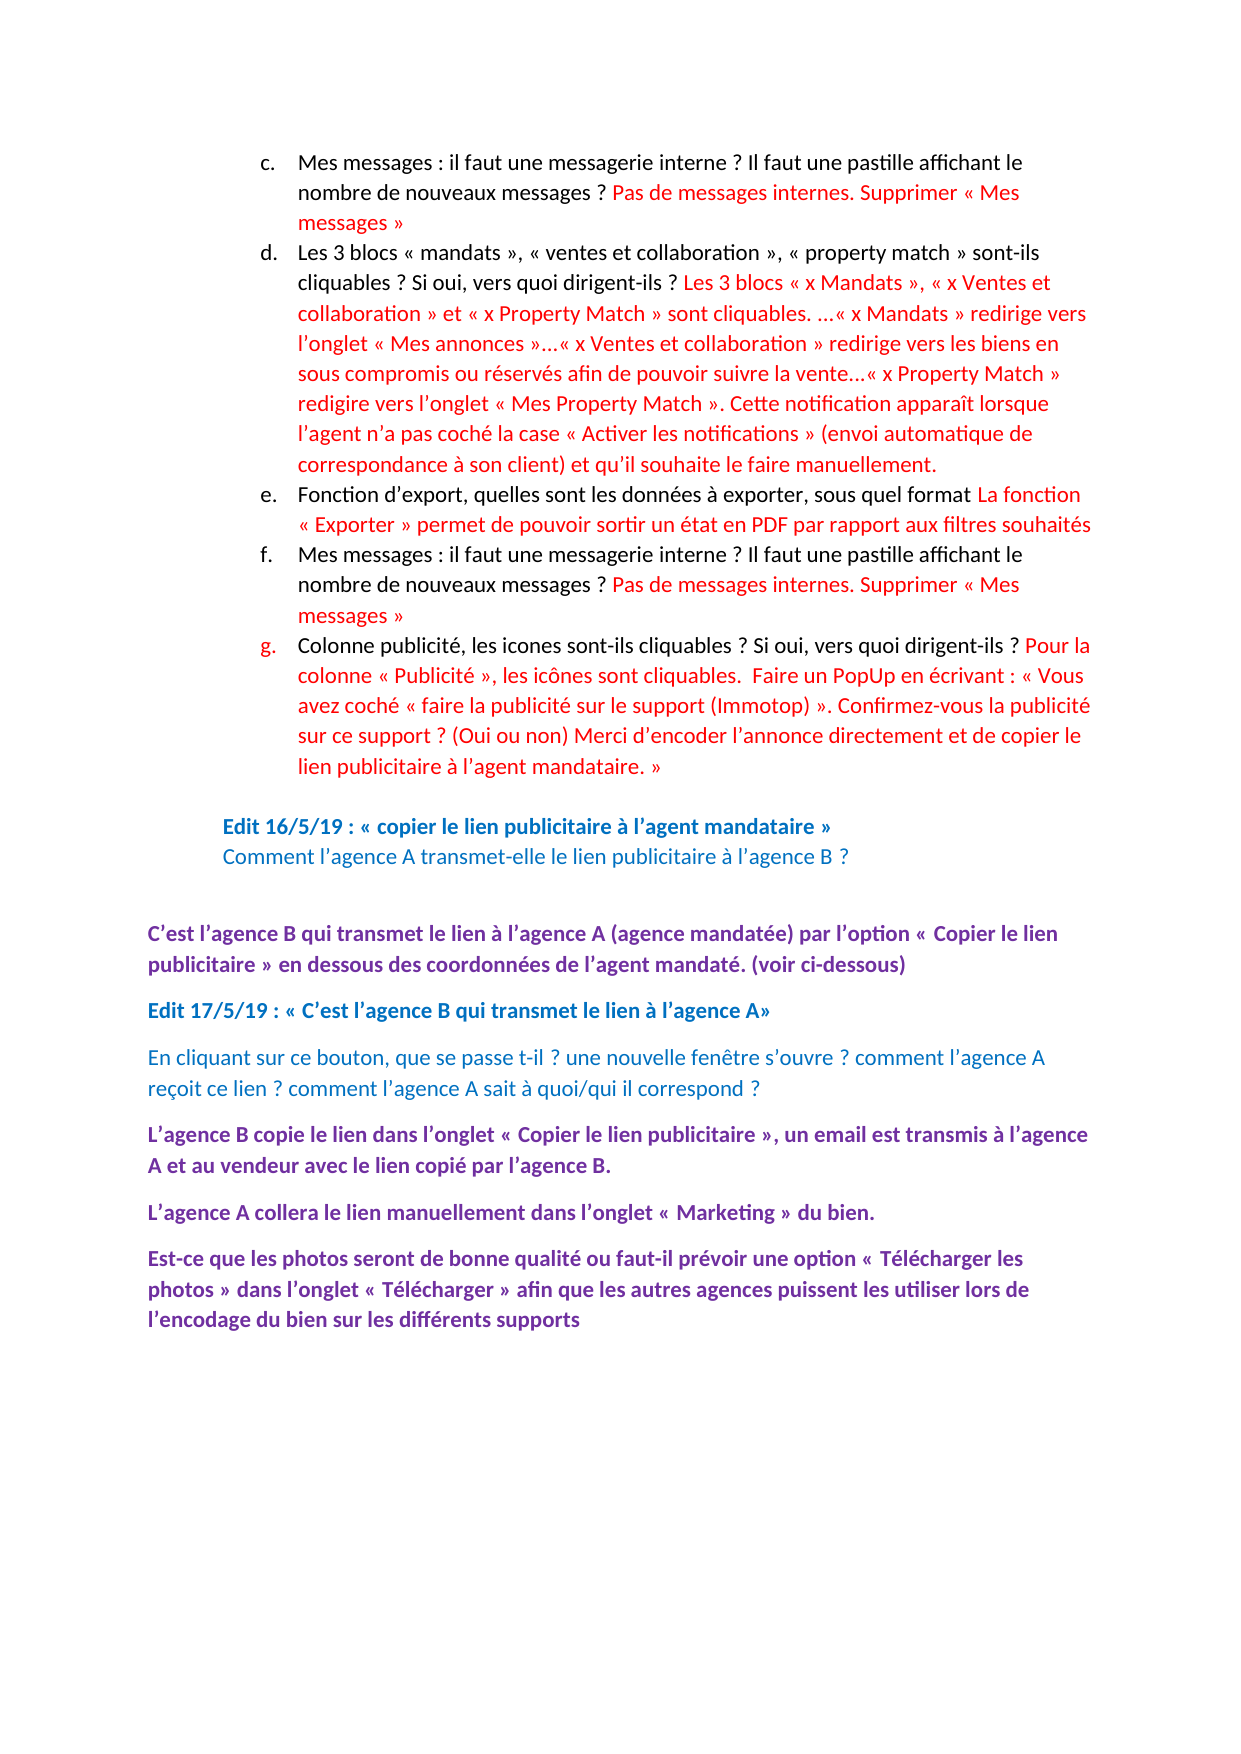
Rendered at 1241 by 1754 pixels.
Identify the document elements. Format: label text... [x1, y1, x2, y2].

list Fonction d’export, quelles sont les données à exporter, sous quel format La fonction « Exporter » permet de pouvoir sortir un état en PDF par rapport aux filtres souhaités [260, 480, 1093, 538]
text L’agence B copie le lien dans l’onglet « Copier le lien publicitaire », un email est transmis à l’agence A et au vendeur avec le lien copié par l’agence B. [148, 1121, 1093, 1179]
list Edit 16/5/19 : « copier le lien publicitaire à l’agent mandataire » [223, 812, 1093, 840]
list Comment l’agence A transmet-elle le lien publicitaire à l’agence B ? [223, 842, 1093, 870]
list Mes messages : il faut une messagerie interne ? Il faut une pastille affichant le nombre de nouveaux messages ? Pas de messages internes. Supprimer « Mes messages » [260, 148, 1093, 236]
list Les 3 blocs « mandats », « ventes et collaboration », « property match » sont-ils cliquables ? Si oui, vers quoi dirigent-ils ? Les 3 blocs « x Mandats », « x Ventes et collaboration » et « x Property Match » sont cliquables. ...« x Mandats » redirige vers l’onglet « Mes annonces »...« x Ventes et collaboration » redirige vers les biens en sous compromis ou réservés afin de pouvoir suivre la vente...« x Property Match » redigire vers l’onglet « Mes Property Match ». Cette notification apparaît lorsque l’agent n’a pas coché la case « Activer les notifications » (envoi automatique de correspondance à son client) et qu’il souhaite le faire manuellement. [260, 238, 1093, 478]
text L’agence A collera le lien manuellement dans l’onglet « Marketing » du bien. [148, 1198, 1093, 1226]
text C’est l’agence B qui transmet le lien à l’agence A (agence mandatée) par l’option « Copier le lien publicitaire » en dessous des coordonnées de l’agent mandaté. (voir ci-dessous) [148, 919, 1093, 978]
text En cliquant sur ce bouton, que se passe t-il ? une nouvelle fenêtre s’ouvre ? comment l’agence A reçoit ce lien ? comment l’agence A sait à quoi/qui il correspond ? [148, 1043, 1093, 1102]
list Mes messages : il faut une messagerie interne ? Il faut une pastille affichant le nombre de nouveaux messages ? Pas de messages internes. Supprimer « Mes messages » [260, 540, 1093, 629]
text Est-ce que les photos seront de bonne qualité ou faut-il prévoir une option « Télécharger les photos » dans l’onglet « Télécharger » afin que les autres agences puissent les utiliser lors de l’encodage du bien sur les différents supports [148, 1244, 1093, 1333]
list Colonne publicité, les icones sont-ils cliquables ? Si oui, vers quoi dirigent-ils ? Pour la colonne « Publicité », les icônes sont cliquables. Faire un PopUp en écrivant : « Vous avez coché « faire la publicité sur le support (Immotop) ». Confirmez-vous la publicité sur ce support ? (Oui ou non) Merci d’encoder l’annonce directement et de copier le lien publicitaire à l’agent mandataire. » [260, 631, 1093, 780]
text Edit 17/5/19 : « C’est l’agence B qui transmet le lien à l’agence A» [148, 997, 1093, 1024]
